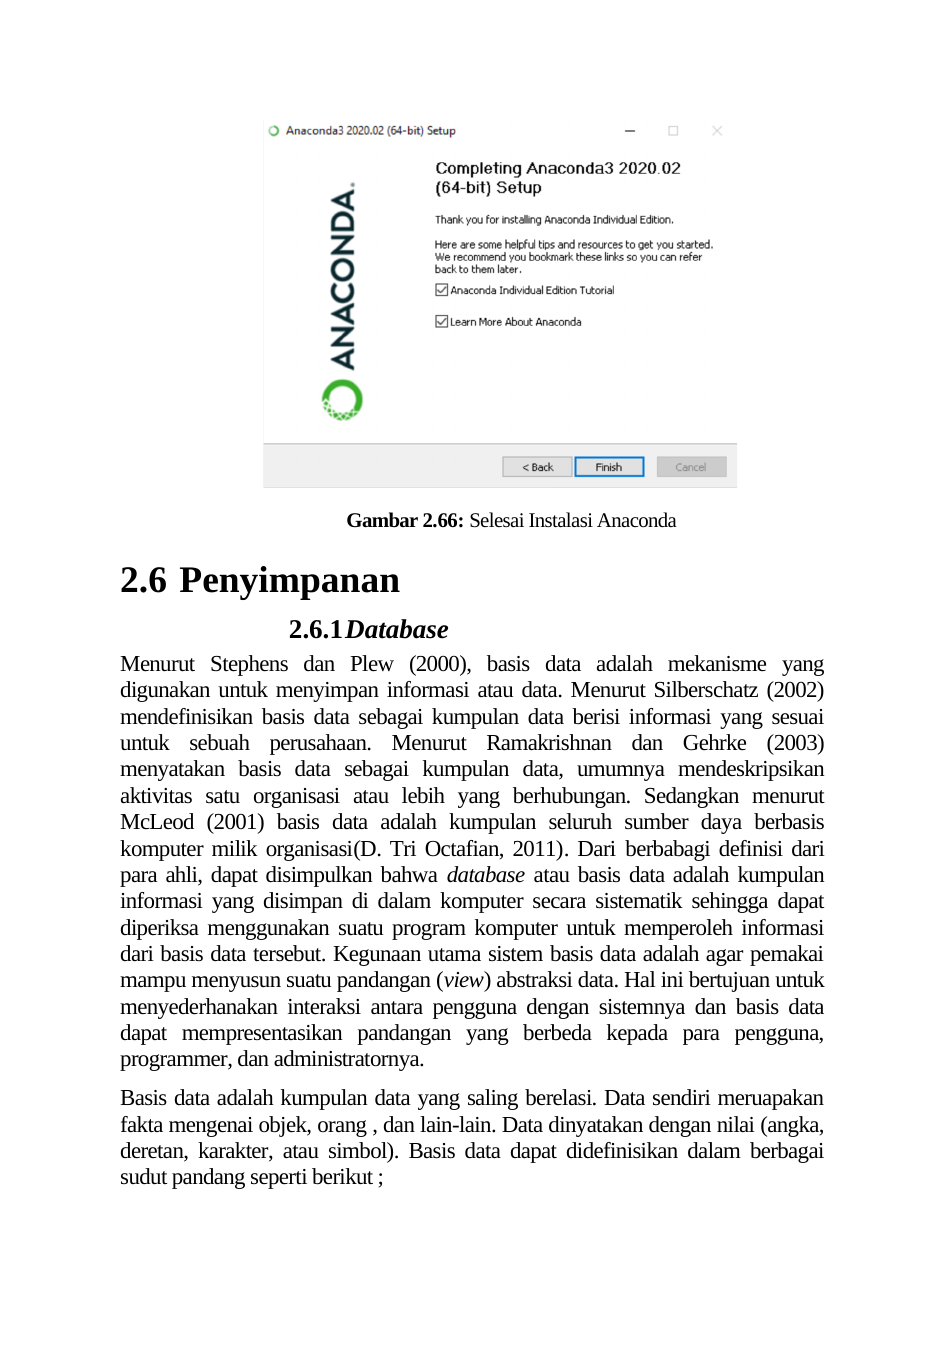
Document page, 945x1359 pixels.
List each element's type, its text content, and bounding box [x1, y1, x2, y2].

text Basis data adalah kumpulan data yang saling berelasi. Data sendiri meruapakan fakta mengenai objek, orang , dan lain-lain. Data dinyatakan dengan nilai (angka, deretan, karakter, atau simbol). Basis data dapat didefinisikan dalam berbagai sudut pandang seperti berikut ; [120, 1084, 825, 1190]
picture [263, 120, 738, 488]
subtitle Penyimpanan [120, 557, 825, 600]
subtitle Database [289, 613, 825, 644]
text Menurut Stephens dan Plew (2000), basis data adalah mekanisme yang digunakan untuk menyimpan informasi atau data. Menurut Silberschatz (2002) mendefinisikan basis data sebagai kumpulan data berisi informasi yang sesuai untuk sebuah perusahaan. Menurut Ramakrishnan dan Gehrke (2003) menyatakan basis data sebagai kumpulan data, umumnya mendeskripsikan aktivitas satu organisasi atau lebih yang berhubungan. Sedangkan menurut McLeod (2001) basis data adalah kumpulan seluruh sumber daya berbasis komputer milik organisasi. Dari berbabagi definisi dari para ahli, dapat disimpulkan bahwa database atau basis data adalah kumpulan informasi yang disimpan di dalam komputer secara sistematik sehingga dapat diperiksa menggunakan suatu program komputer untuk memperoleh informasi dari basis data tersebut. Kegunaan utama sistem basis data adalah agar pemakai mampu menyusun suatu pandangan (view) abstraksi data. Hal ini bertujuan untuk menyederhanakan interaksi antara pengguna dengan sistemnya dan basis data dapat mempresentasikan pandangan yang berbeda kepada para pengguna, programmer, dan administratornya. [120, 650, 825, 1072]
text Gambar 2.66: Selesai Instalasi Anaconda [120, 508, 825, 532]
